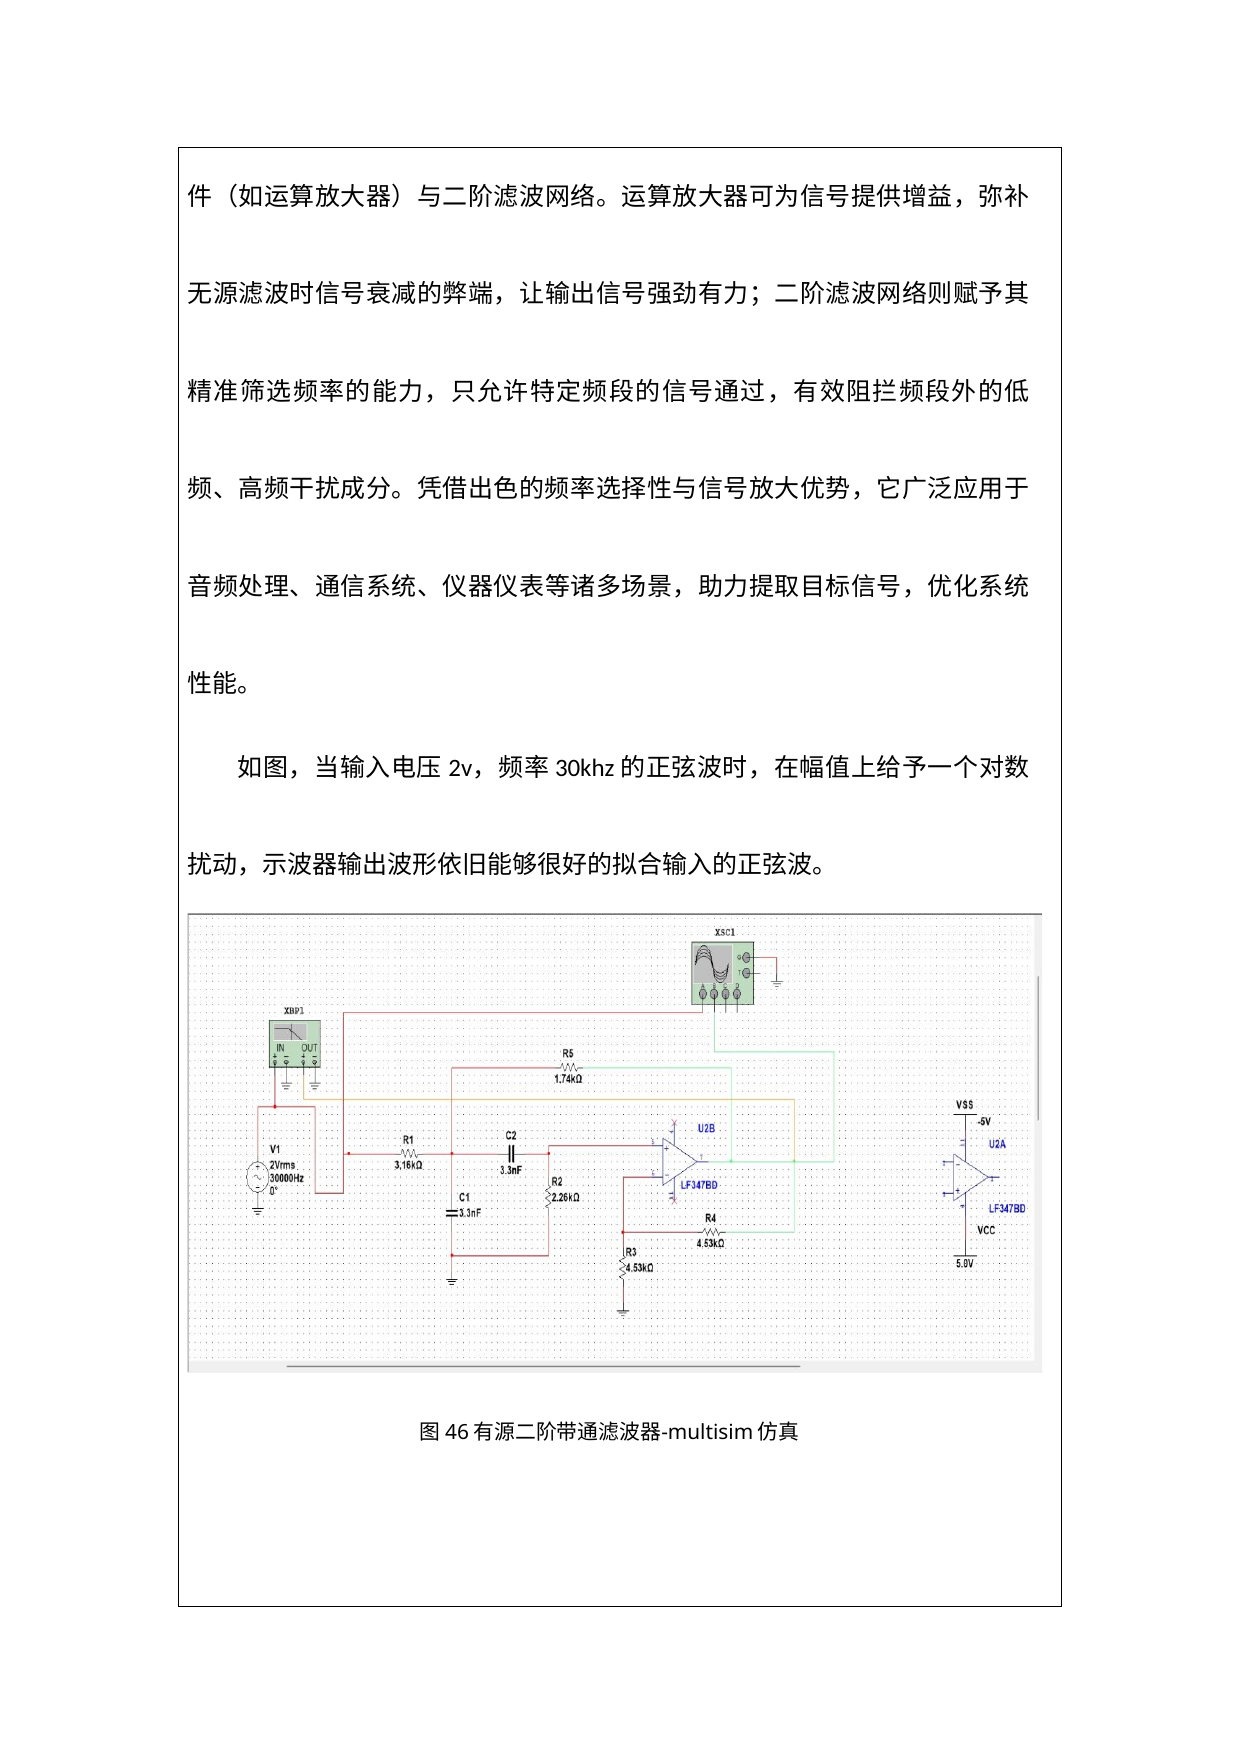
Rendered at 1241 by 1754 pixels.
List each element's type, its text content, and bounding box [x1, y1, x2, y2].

text 图 46 有源二阶带通滤波器-multisim仿真 [187, 1414, 1031, 1447]
picture [187, 913, 1043, 1373]
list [187, 162, 1031, 714]
list 如图，当输入电压2v，频率30khz的正弦波时，在幅值上给予一个对数扰动，示波器输出波形依旧能够很好的拟合输入的正弦波。 [187, 733, 1031, 895]
